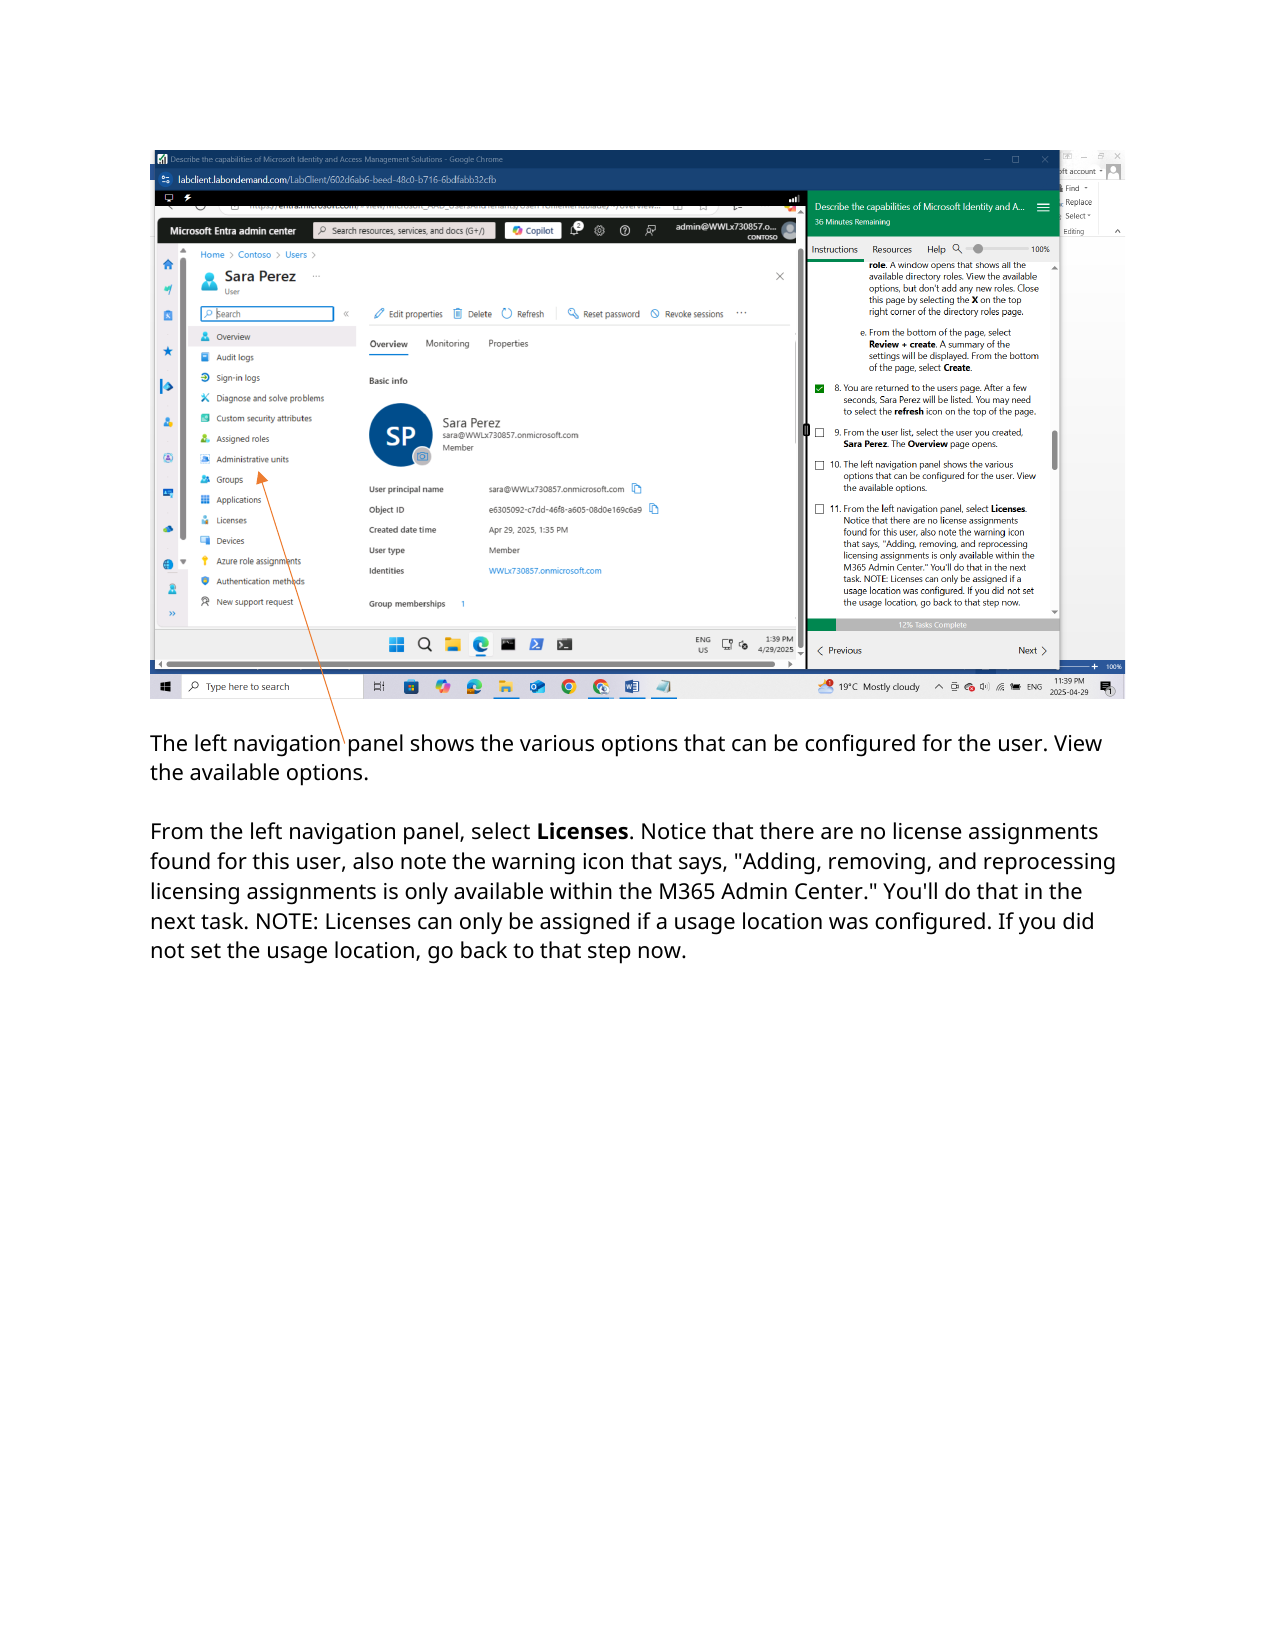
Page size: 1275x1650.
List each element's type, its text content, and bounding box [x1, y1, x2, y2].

text The left navigation panel shows the various options that can be configured for the user. View the available options. [150, 728, 1125, 787]
picture [150, 150, 1125, 699]
text From the left navigation panel, select Licenses. Notice that there are no license assignments found for this user, also note the warning icon that says, "Adding, removing, and reprocessing licensing assignments is only available within the M365 Admin Center." You'll do that in the next task. NOTE: Licenses can only be assigned if a usage location was configured. If you did not set the usage location, go back to that step now. [150, 816, 1125, 965]
